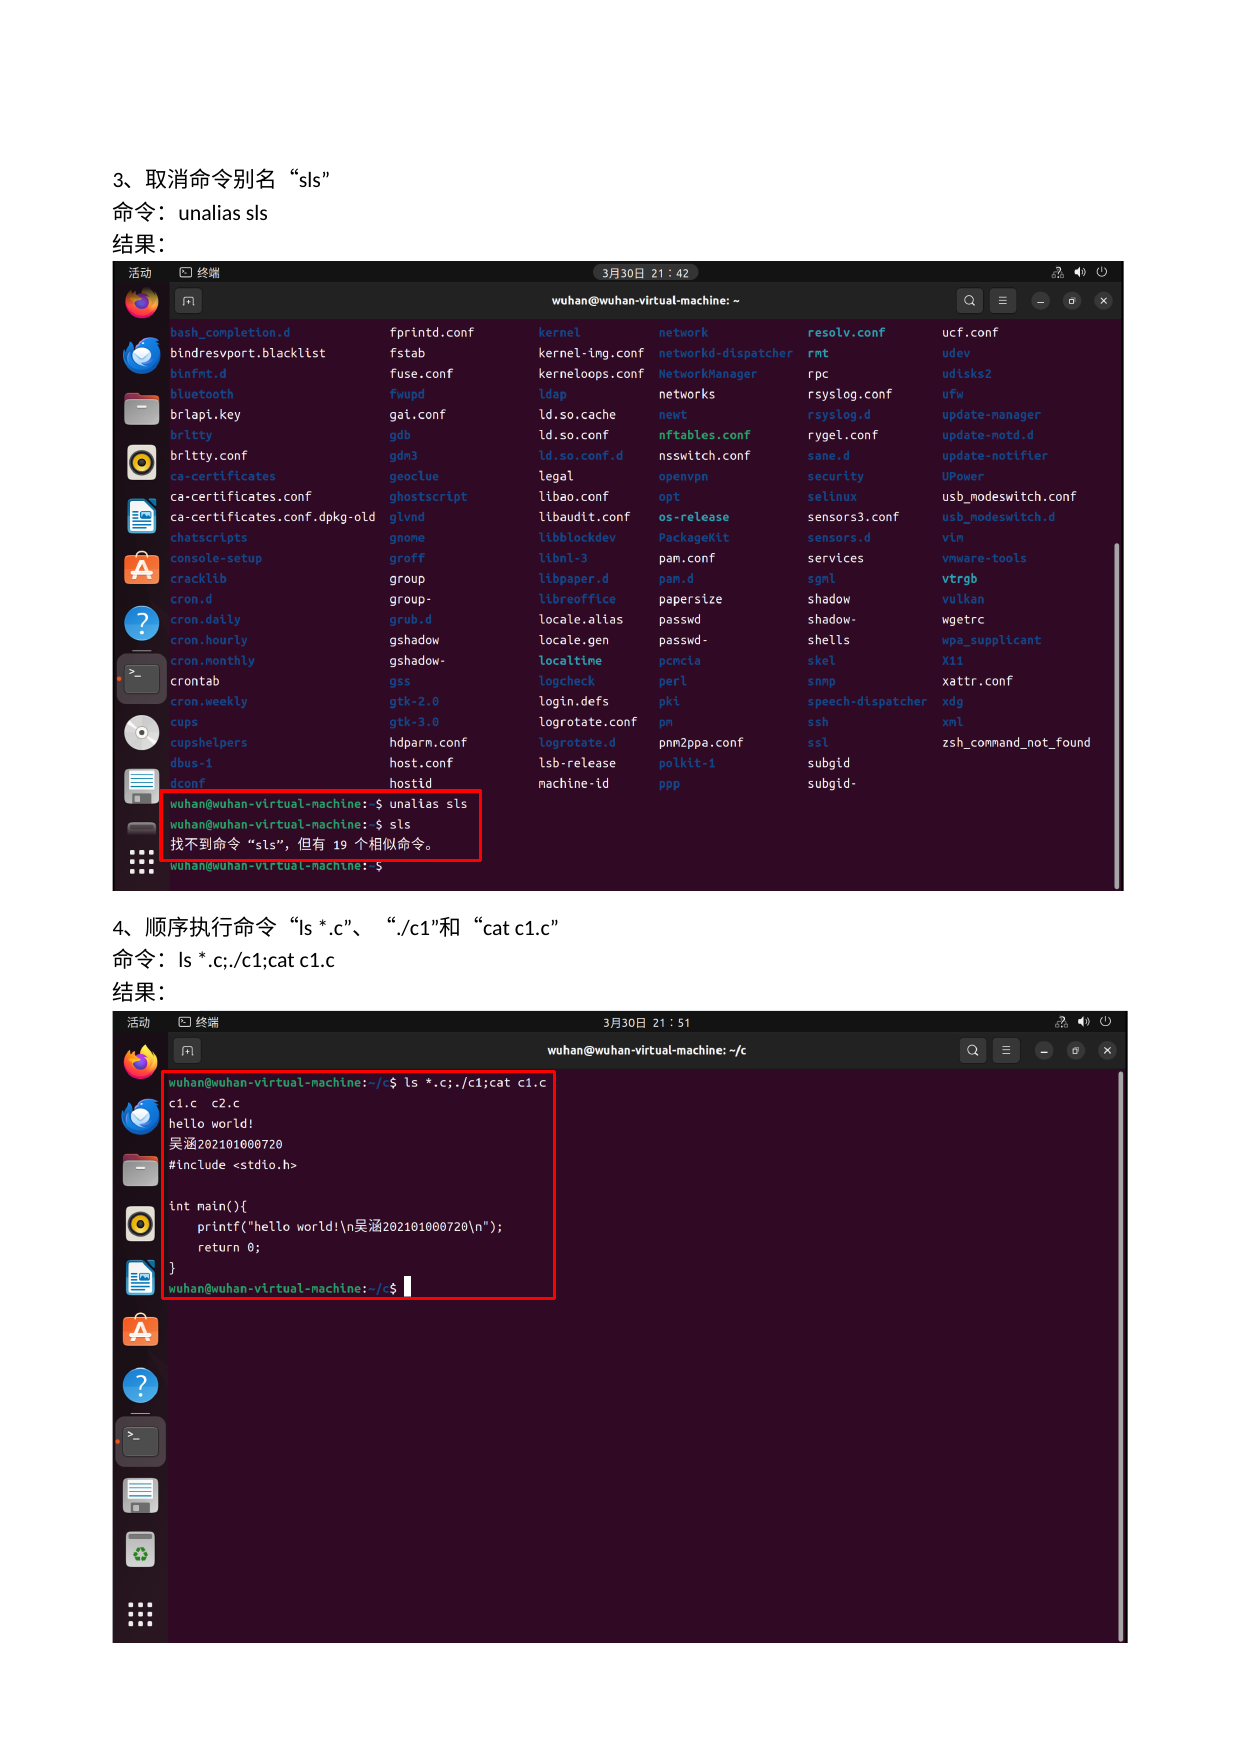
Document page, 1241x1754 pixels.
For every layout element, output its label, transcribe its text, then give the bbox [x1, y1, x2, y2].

text 结果： [112, 227, 1128, 259]
text 4、顺序执行命令“ls *.c”、“./c1”和“cat c1.c” [112, 909, 1128, 942]
text 命令：ls *.c;./c1;cat c1.c [112, 942, 1128, 974]
text 3、取消命令别名“sls” [112, 162, 1128, 194]
text 结果： [112, 974, 1128, 1007]
text 命令：unalias sls [112, 194, 1128, 227]
picture [112, 261, 1124, 891]
picture [112, 1010, 1128, 1643]
